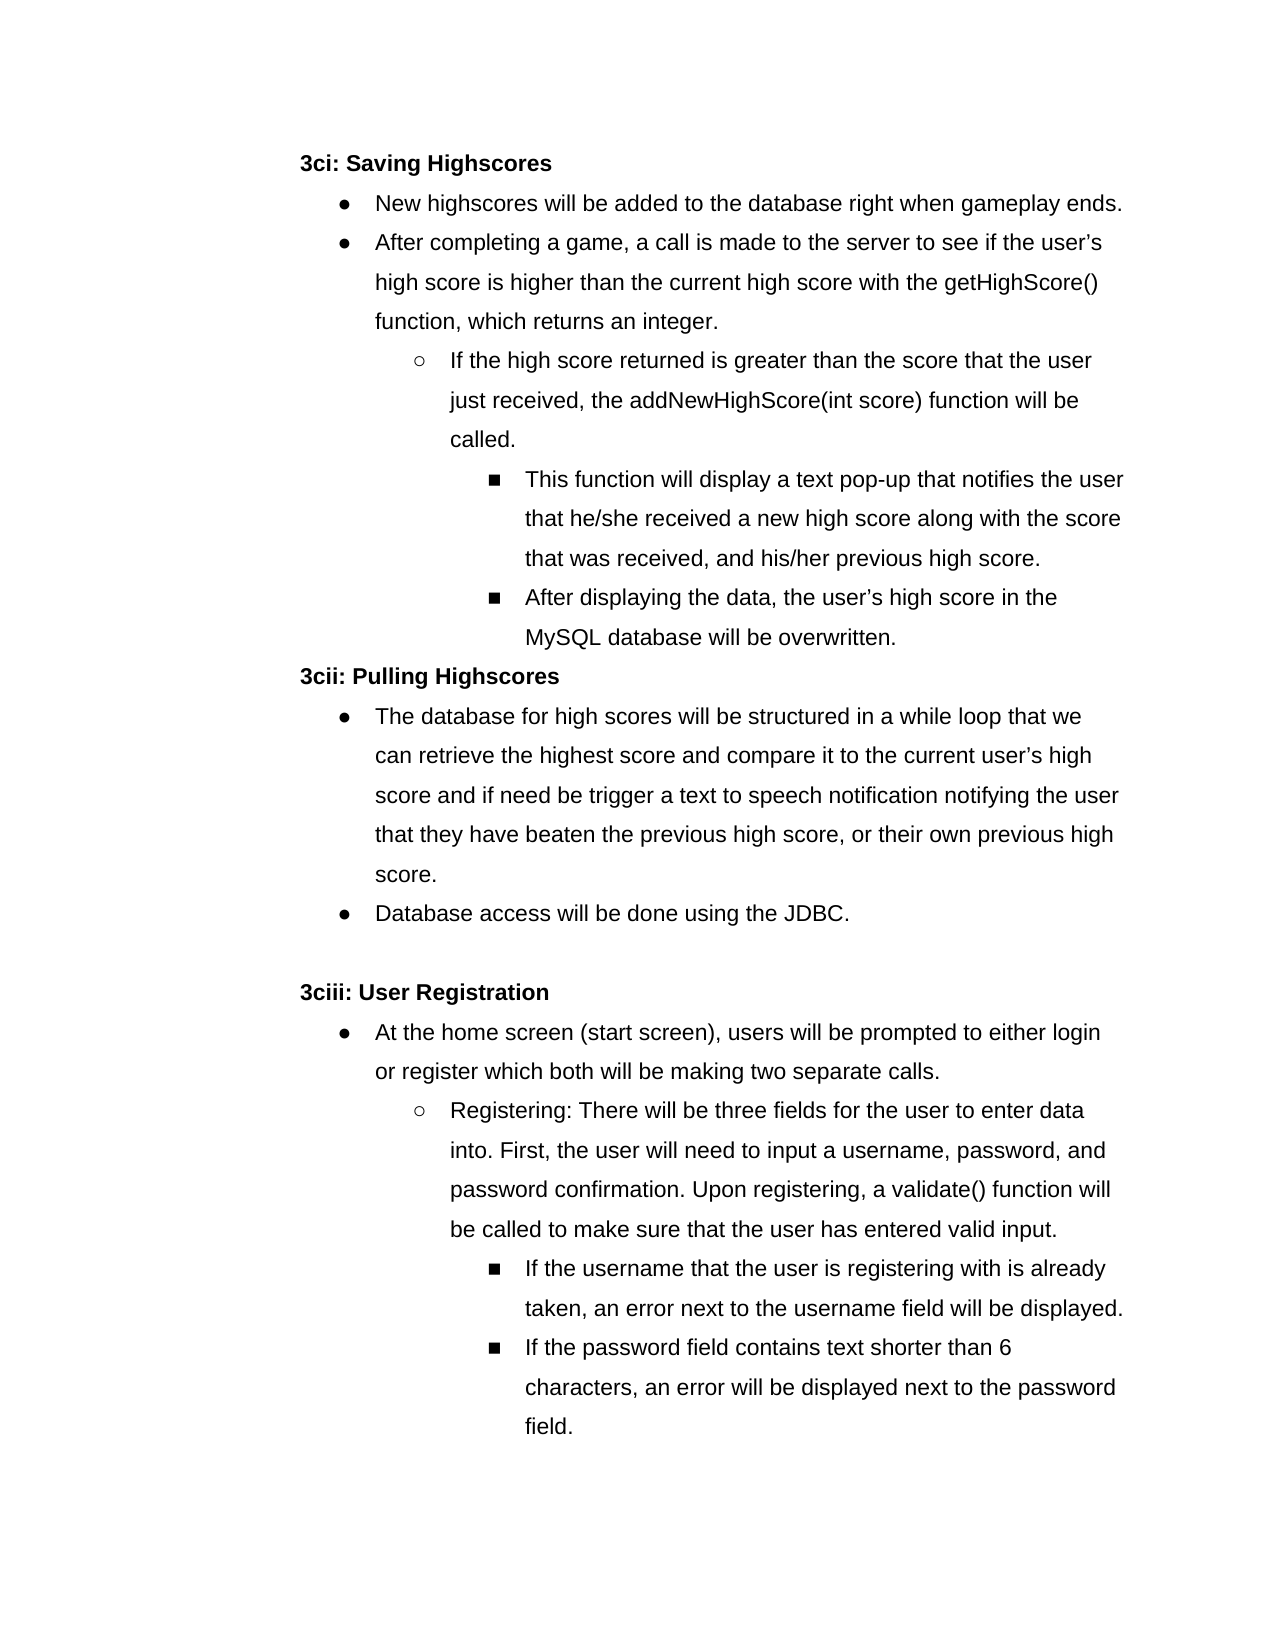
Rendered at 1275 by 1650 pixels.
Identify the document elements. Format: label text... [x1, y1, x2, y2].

list After completing a game, a call is made to the server to see if the user’s high score is higher than the current high score with the getHighScore() function, which returns an integer. [337, 229, 1125, 334]
list If the high score returned is greater than the score that the user just received, the addNewHighScore(int score) function will be called. [412, 347, 1125, 453]
text 3cii: Pulling Highscores [150, 663, 1125, 689]
list Registering: There will be three fields for the user to enter data into. First, the user will need to input a username, password, and password confirmation. Upon registering, a validate() function will be called to make sure that the user has entered valid input. [412, 1097, 1125, 1242]
list This function will display a text pop-up that notifies the user that he/she received a new high score along with the score that was received, and his/her previous high score. [487, 466, 1125, 571]
list The database for high scores will be structured in a while loop that we can retrieve the highest score and compare it to the current user’s high score and if need be trigger a text to speech notification notifying the user that they have beaten the previous high score, or their own previous high score. [337, 703, 1125, 887]
list At the home screen (start screen), users will be prompted to either login or register which both will be making two separate calls. [337, 1018, 1125, 1084]
list If the password field contains text shorter than 6 characters, an error will be displayed next to the password field. [487, 1334, 1125, 1440]
text 3ci: Saving Highscores [150, 150, 1125, 176]
list Database access will be done using the JDBC. [337, 900, 1125, 926]
list If the username that the user is registering with is already taken, an error next to the username field will be displayed. [487, 1255, 1125, 1321]
list New highscores will be added to the database right when gameplay ends. [337, 189, 1125, 216]
list After displaying the data, the user’s high score in the MySQL database will be overwritten. [487, 584, 1125, 650]
text 3ciii: User Registration [150, 979, 1125, 1005]
